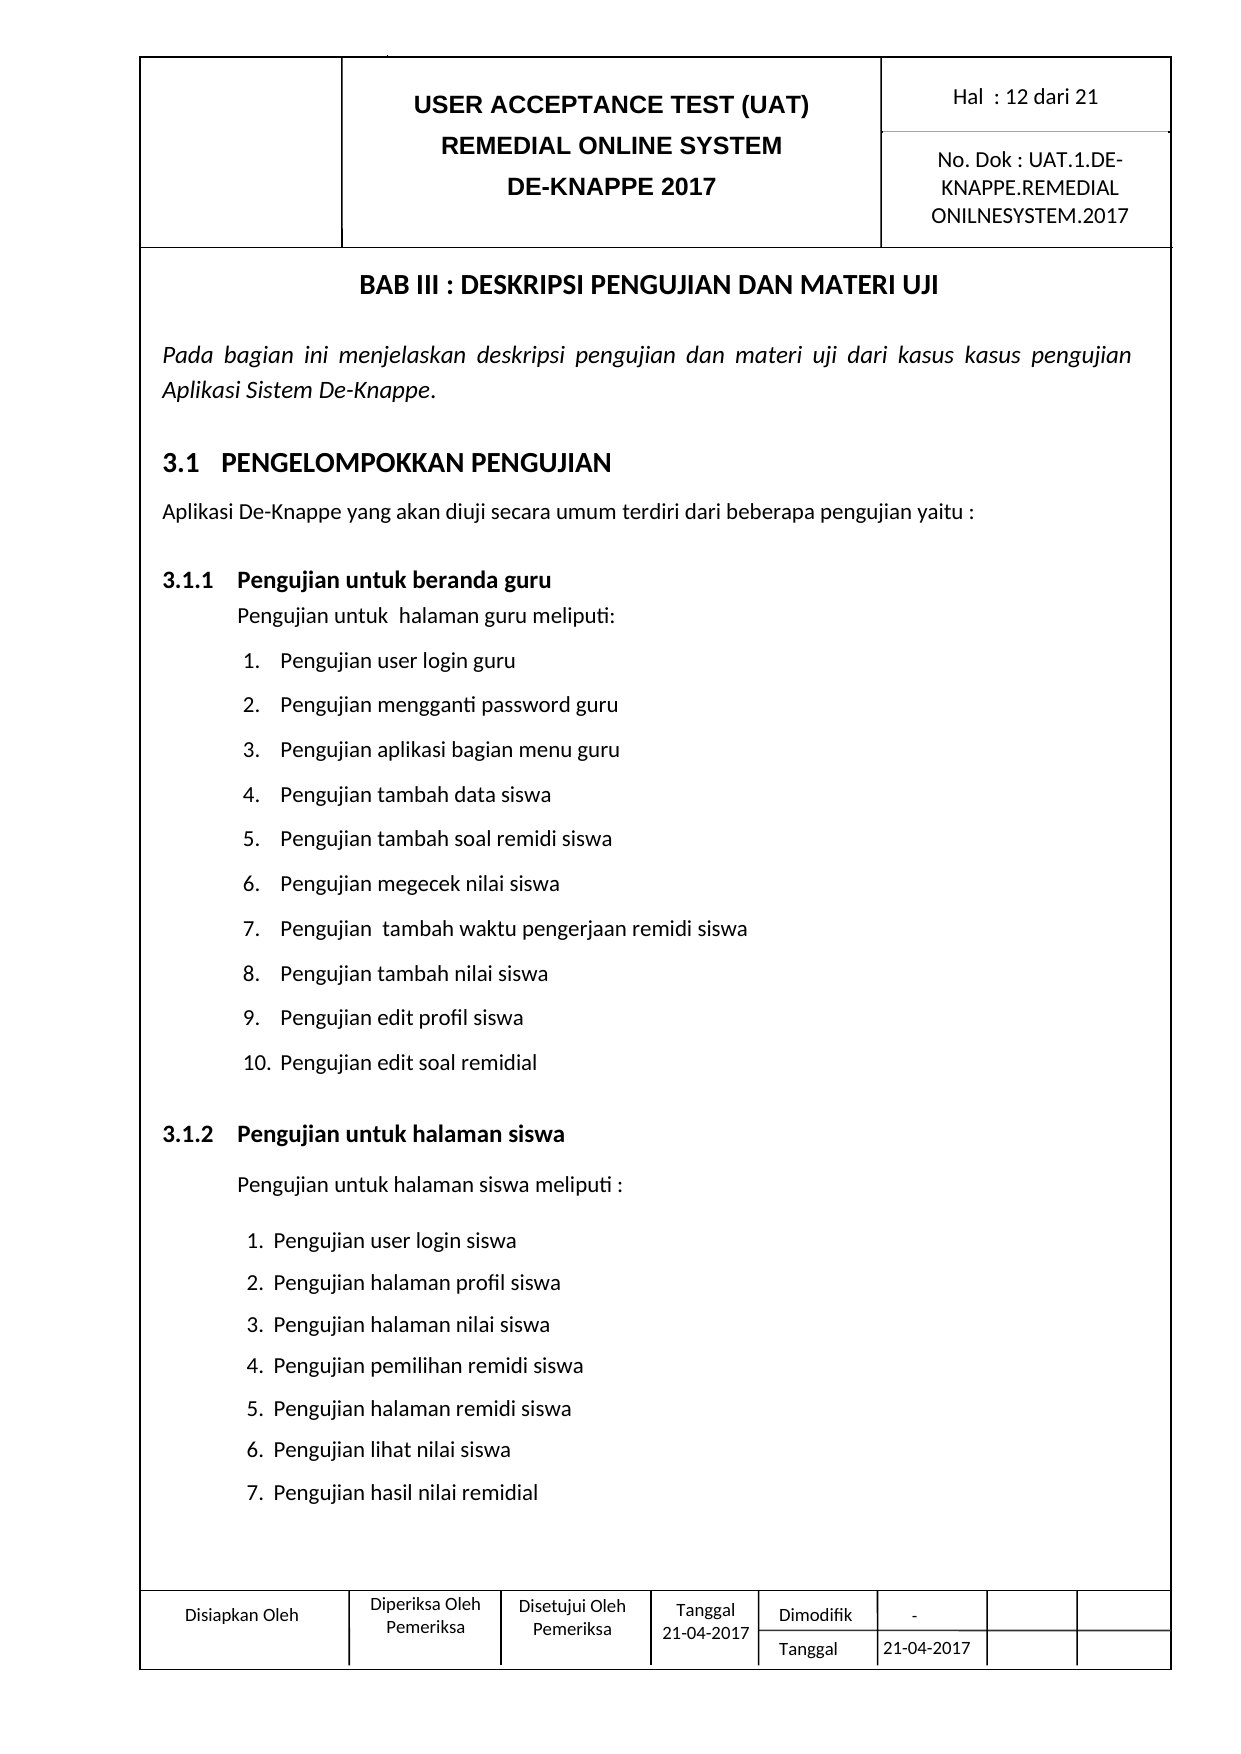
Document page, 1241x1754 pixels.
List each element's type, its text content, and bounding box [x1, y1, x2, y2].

subtitle PENGELOMPOKKAN PENGUJIAN [162, 444, 1137, 479]
list Pengujian halaman profil siswa [246, 1268, 1137, 1296]
list Pengujian mengganti password guru [243, 691, 1137, 718]
list Pengujian megecek nilai siswa [243, 869, 1137, 897]
list Pengujian user login siswa [246, 1226, 1137, 1254]
list Pengujian pemilihan remidi siswa [246, 1352, 1137, 1380]
list Pengujian tambah soal remidi siswa [243, 824, 1137, 853]
text Aplikasi De-Knappe yang akan diuji secara umum terdiri dari beberapa pengujian yaitu : [162, 497, 1137, 525]
text Pengujian untuk halaman siswa meliputi : [237, 1170, 1137, 1198]
list Pengujian tambah waktu pengerjaan remidi siswa [243, 914, 1137, 942]
list Pengujian tambah nilai siswa [243, 959, 1137, 987]
list Pengujian lihat nilai siswa [246, 1436, 1137, 1464]
list Pengujian aplikasi bagian menu guru [243, 735, 1137, 763]
list Pengujian edit profil siswa [243, 1003, 1137, 1031]
list Pengujian halaman remidi siswa [246, 1394, 1137, 1422]
subtitle BAB III : DESKRIPSI PENGUJIAN DAN MATERI UJI [162, 266, 1137, 301]
list Pengujian halaman nilai siswa [246, 1310, 1137, 1338]
subtitle Pengujian untuk beranda guru [162, 564, 1137, 595]
list Pengujian hasil nilai remidial [246, 1478, 1137, 1506]
list Pengujian user login guru [243, 646, 1137, 674]
list Pengujian tambah data siswa [243, 780, 1137, 808]
text Pada bagian ini menjelaskan deskripsi pengujian dan materi uji dari kasus kasus pengujian Aplikasi Sistem De-Knappe. [162, 339, 1137, 404]
list Pengujian edit soal remidial [243, 1048, 1137, 1076]
list Pengujian untuk halaman guru meliputi: [237, 601, 1137, 629]
subtitle Pengujian untuk halaman siswa [162, 1118, 1137, 1148]
